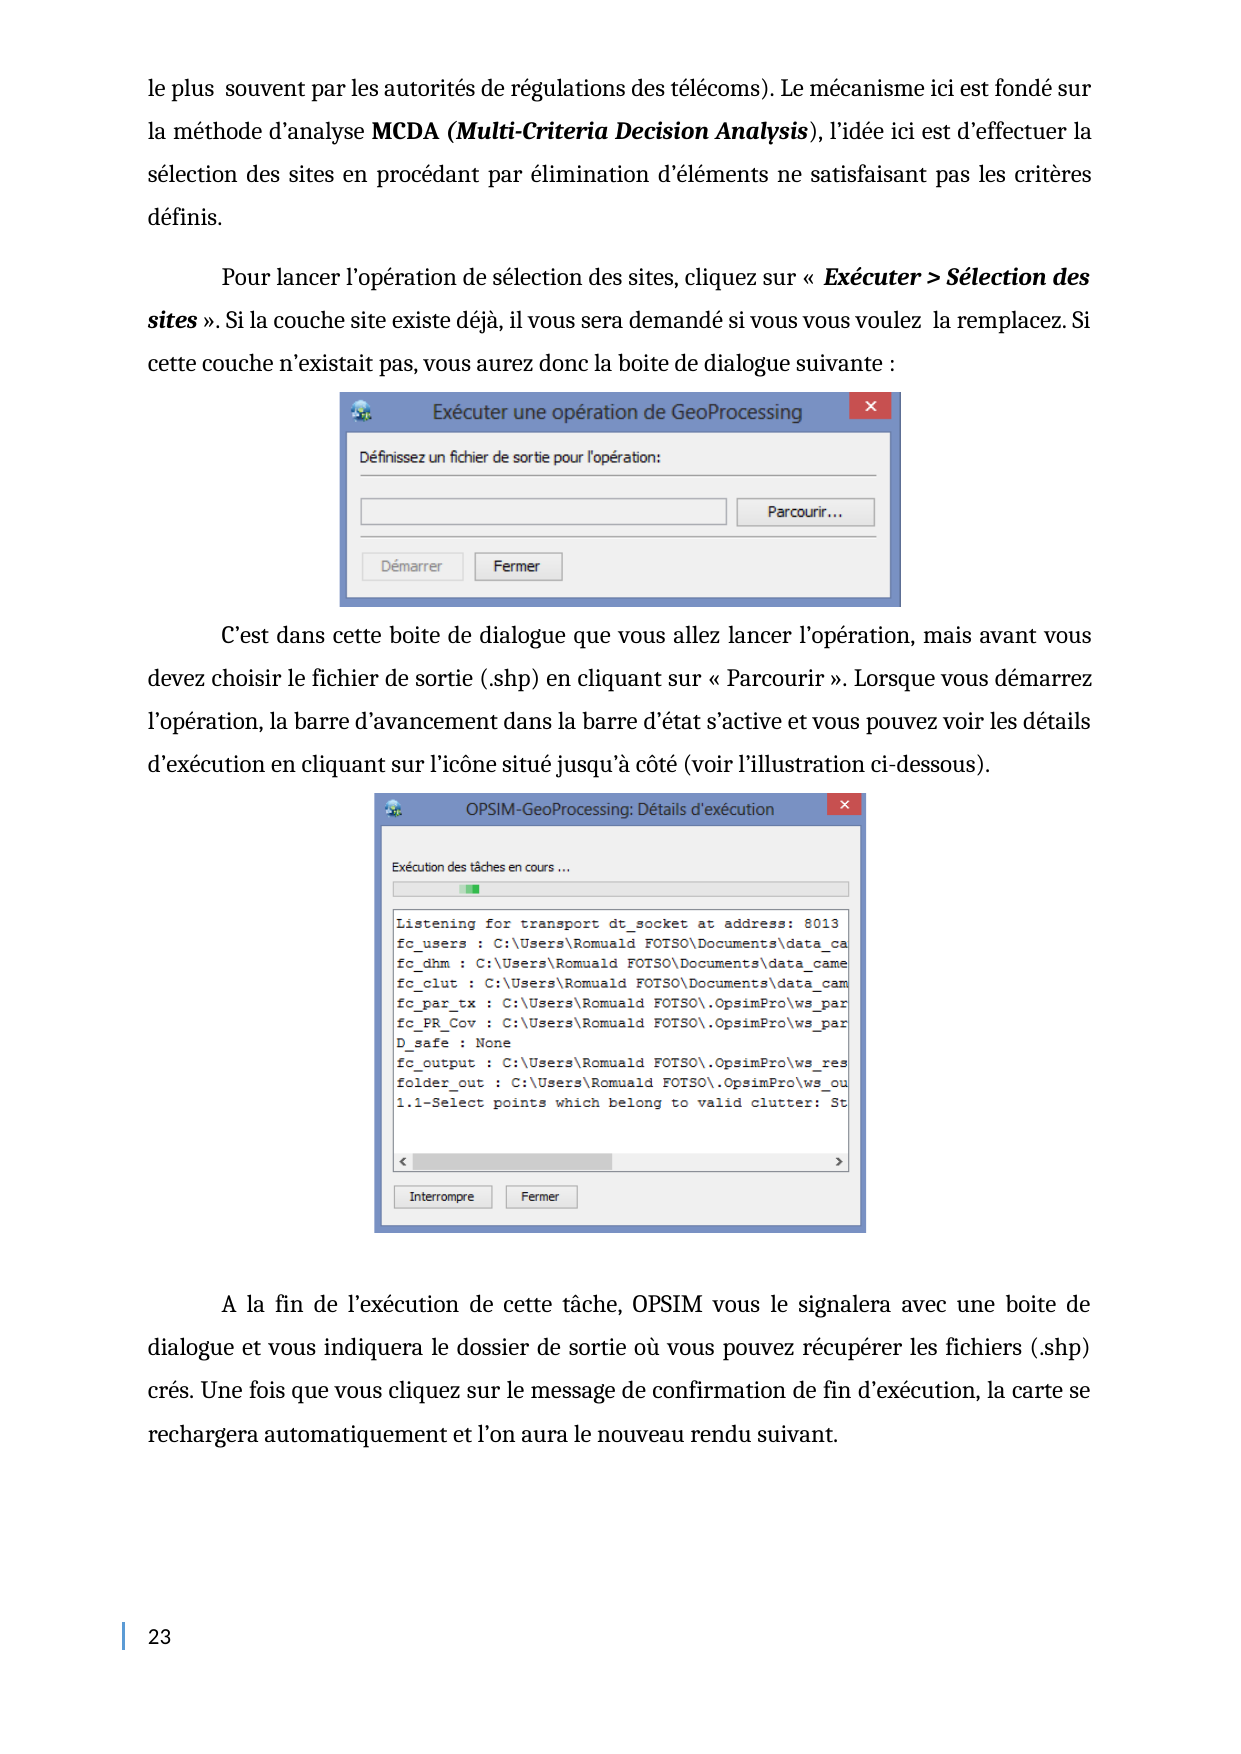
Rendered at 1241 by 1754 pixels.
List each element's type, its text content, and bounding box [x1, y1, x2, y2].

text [148, 74, 1093, 232]
text Pour lancer l’opération de sélection des sites, cliquez sur « Exécuter > Sélection des sites ». Si la couche site existe déjà, il vous sera demandé si vous vous voulez la remplacez. Si cette couche n’existait pas, vous aurez donc la boite de dialogue suivante : [148, 263, 1093, 378]
picture [339, 392, 901, 607]
text C’est dans cette boite de dialogue que vous allez lancer l’opération, mais avant vous devez choisir le fichier de sortie (.shp) en cliquant sur « Parcourir ». Lorsque vous démarrez l’opération, la barre d’avancement dans la barre d’état s’active et vous pouvez voir les détails d’exécution en cliquant sur l’icône situé jusqu’à côté (voir l’illustration ci-dessous). [148, 621, 1093, 779]
picture [374, 793, 867, 1233]
text A la fin de l’exécution de cette tâche, OPSIM vous le signalera avec une boite de dialogue et vous indiquera le dossier de sortie où vous pouvez récupérer les fichiers (.shp) crés. Une fois que vous cliquez sur le message de confirmation de fin d’exécution, la carte se rechargera automatiquement et l’on aura le nouveau rendu suivant. [148, 1290, 1093, 1448]
